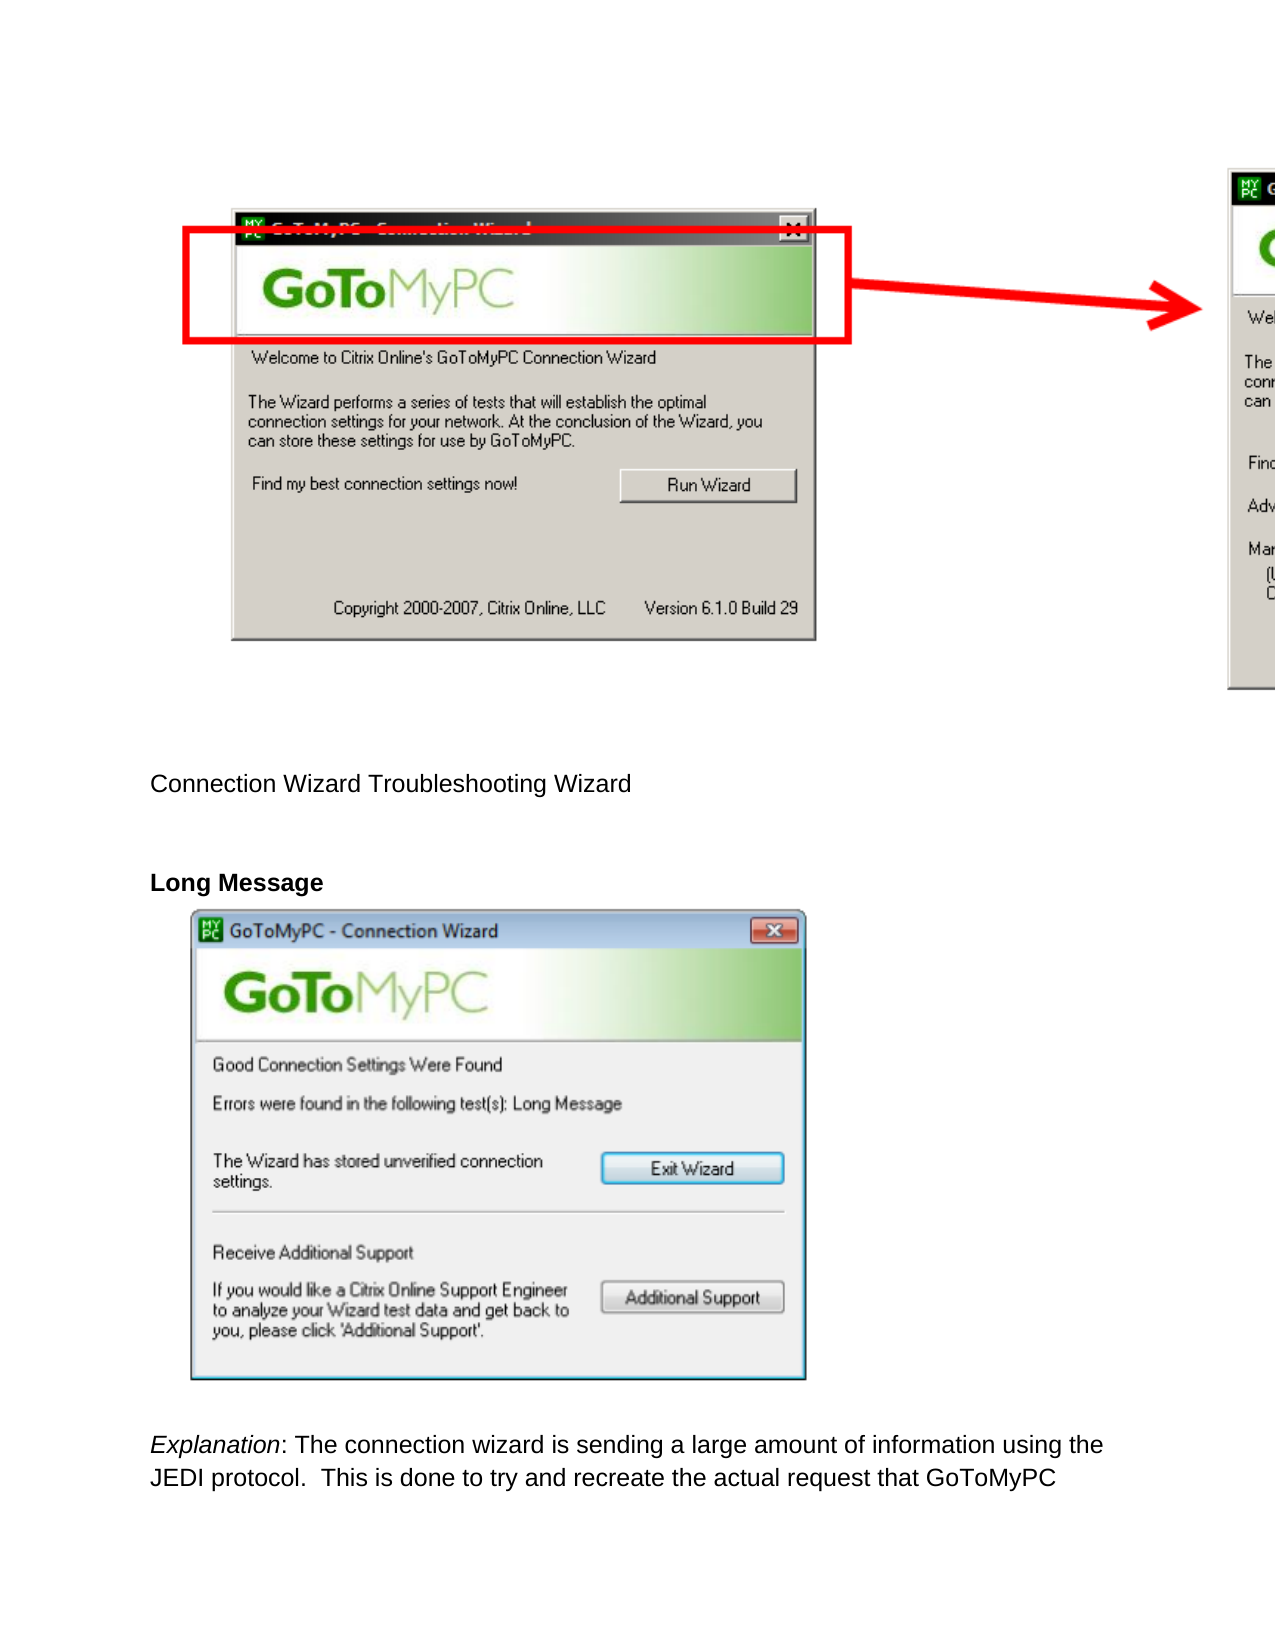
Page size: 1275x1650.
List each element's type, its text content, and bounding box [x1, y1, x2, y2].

text Connection Wizard Troubleshooting Wizard [150, 769, 1125, 797]
picture [150, 900, 849, 1393]
text Long Message [150, 868, 1125, 896]
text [150, 1430, 1125, 1492]
picture [150, 150, 1275, 699]
